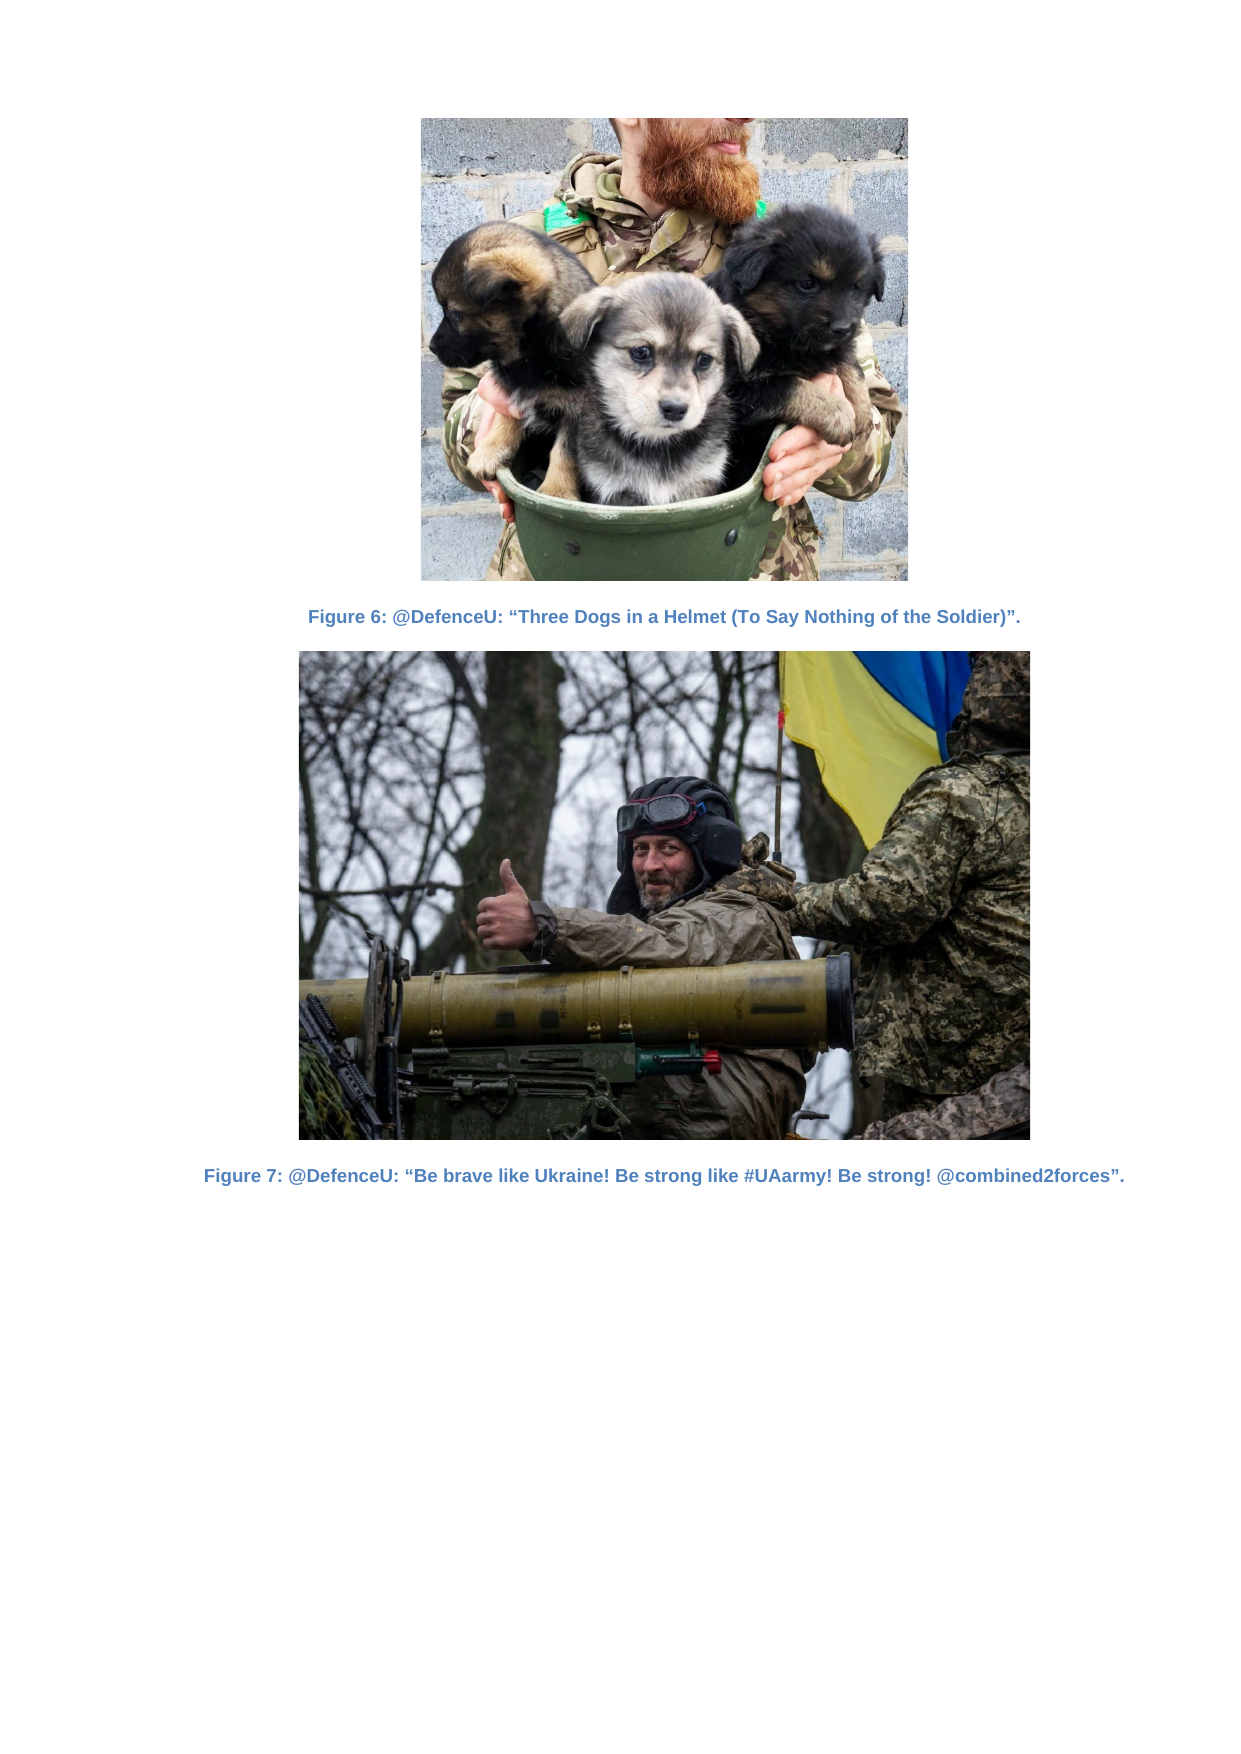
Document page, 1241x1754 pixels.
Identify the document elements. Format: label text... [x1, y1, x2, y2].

text Figure 7: @DefenceU: “Be brave like Ukraine! Be strong like #UAarmy! Be strong! @combined2forces”. [177, 1164, 1152, 1186]
picture [420, 118, 909, 581]
picture [298, 651, 1030, 1140]
text Figure 6: @DefenceU: “Three Dogs in a Helmet (To Say Nothing of the Soldier)”. [177, 606, 1152, 627]
